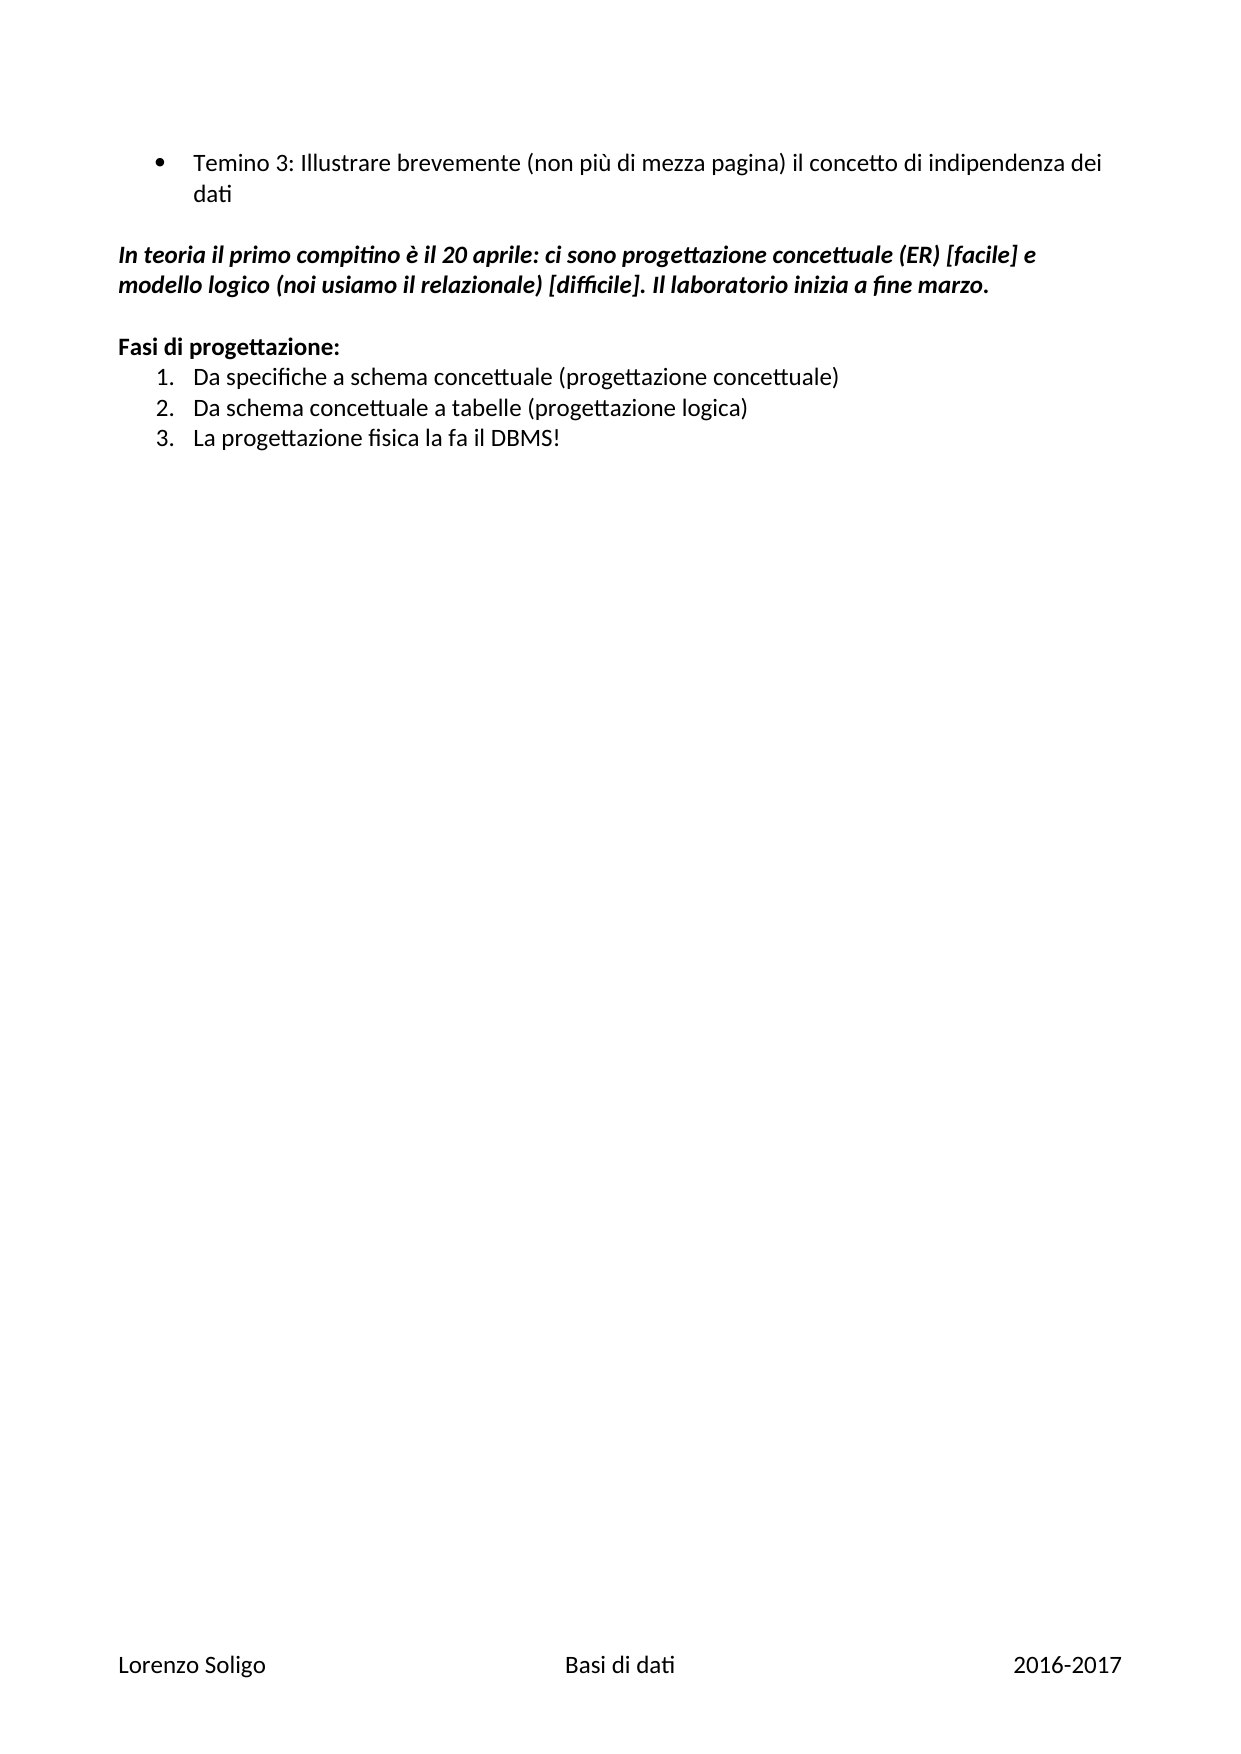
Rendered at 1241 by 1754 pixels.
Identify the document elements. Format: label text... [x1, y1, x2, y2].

text In teoria il primo compitino è il 20 aprile: ci sono progettazione concettuale (ER) [facile] e modello logico (noi usiamo il relazionale) [difficile]. Il laboratorio inizia a fine marzo. [118, 239, 1122, 300]
list Da schema concettuale a tabelle (progettazione logica) [156, 392, 1122, 422]
list Temino 3: Illustrare brevemente (non più di mezza pagina) il concetto di indipendenza dei dati [156, 148, 1122, 209]
list Da specifiche a schema concettuale (progettazione concettuale) [156, 361, 1122, 392]
text Fasi di progettazione: [118, 331, 1122, 361]
list La progettazione fisica la fa il DBMS! [156, 422, 1122, 453]
